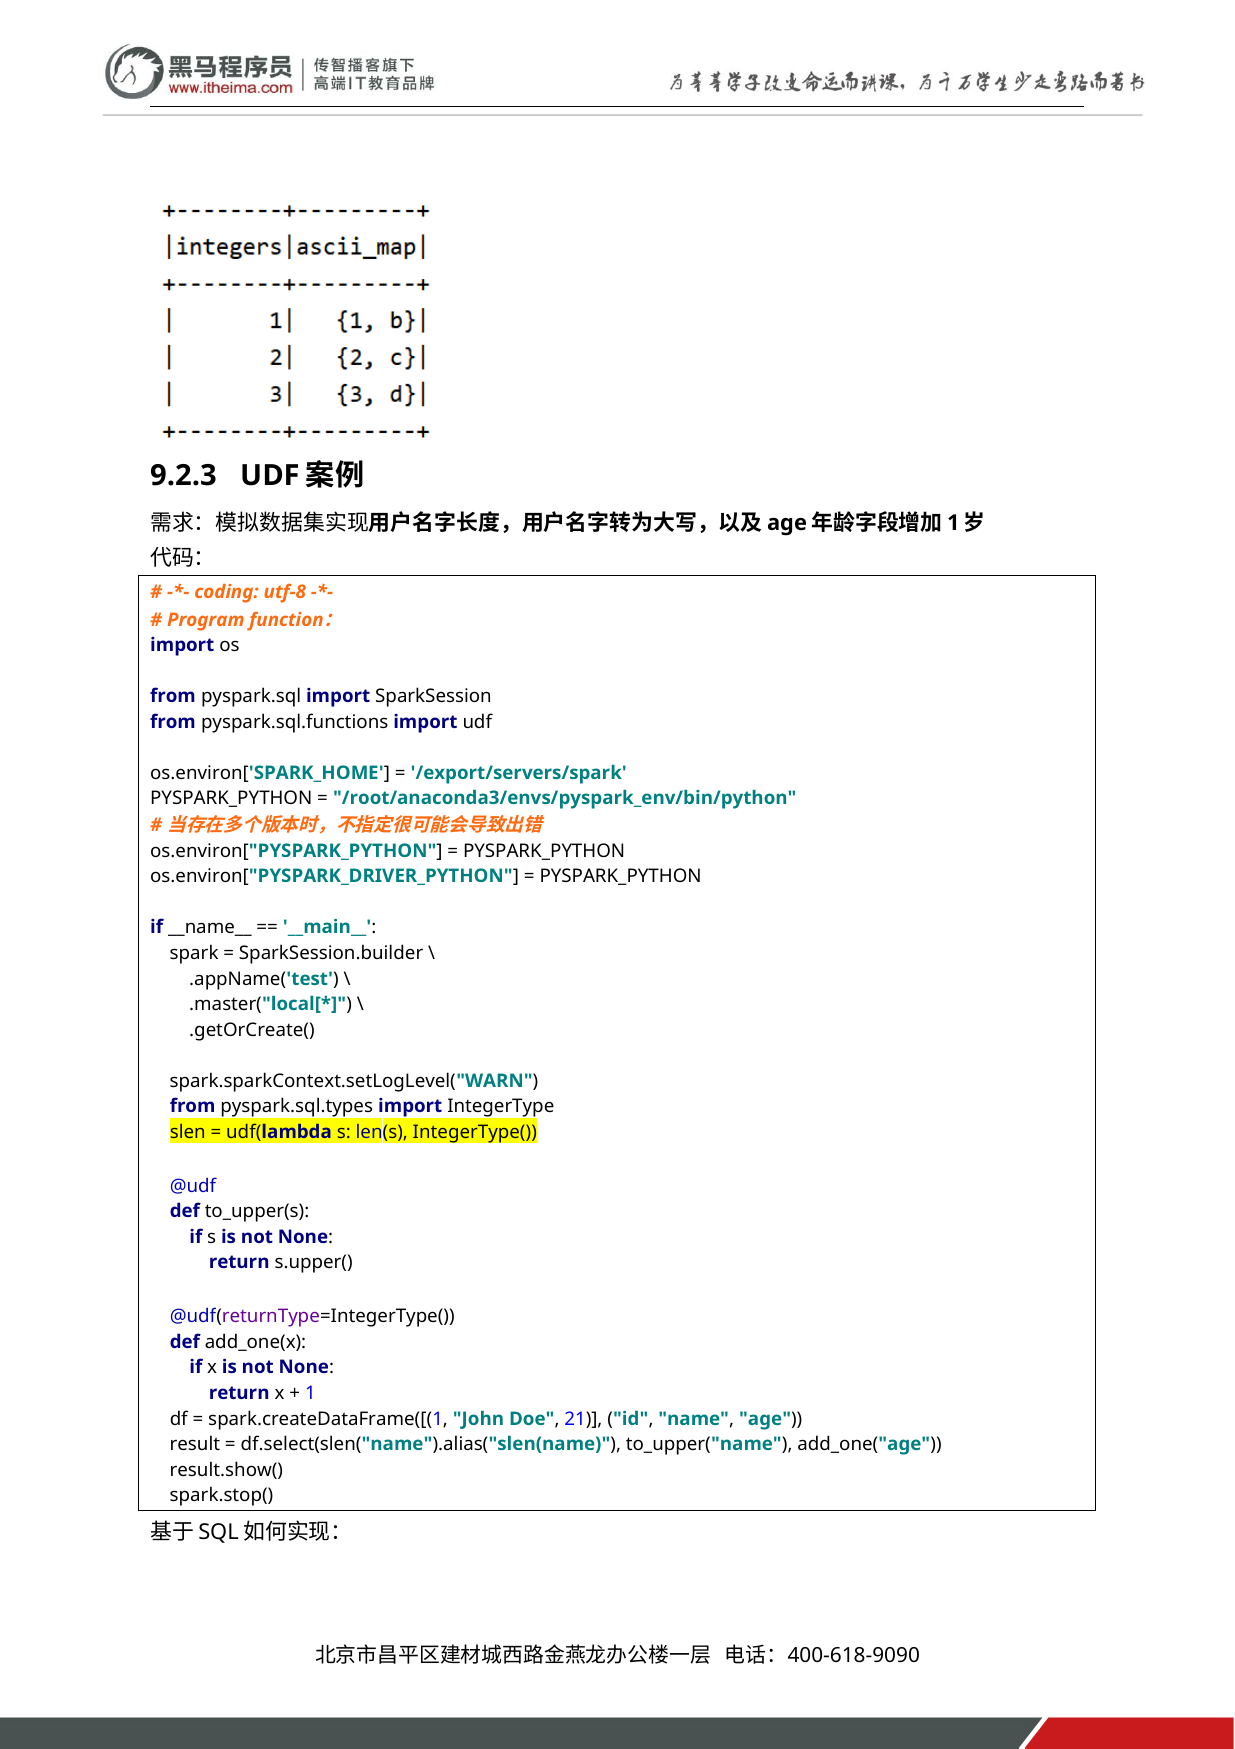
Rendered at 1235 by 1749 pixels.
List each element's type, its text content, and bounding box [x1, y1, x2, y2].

text 需求：模拟数据集实现用户名字长度，用户名字转为大写，以及age年龄字段增加1岁 [150, 505, 1084, 537]
table_header # -*- coding: utf-8 -*- # Program function： import os from pyspark.sql import SparkSession from pyspark.sql.functions import udf os.environ['SPARK_HOME'] = '/export/servers/spark' PYSPARK_PYTHON = "/root/anaconda3/envs/pyspark_env/bin/python" # 当存在多个版本时，不指定很可能会导致出错 os.environ["PYSPARK_PYTHON"] = PYSPARK_PYTHON os.environ["PYSPARK_DRIVER_PYTHON"] = PYSPARK_PYTHON if __name__ == '__main__': spark = SparkSession.builder \ .appName('test') \ .master("local[*]") \ .getOrCreate() spark.sparkContext.setLogLevel("WARN") from pyspark.sql.types import IntegerType slen = udf(lambda s: len(s), IntegerType()) @udf def to_upper(s): if s is not None: return s.upper() @udf(returnType=IntegerType()) def add_one(x): if x is not None: return x + 1 df = spark.createDataFrame([(1, "John Doe", 21)], ("id", "name", "age")) result = df.select(slen("name").alias("slen(name)"), to_upper("name"), add_one("age")) result.show() spark.stop() [139, 576, 1095, 1510]
subtitle UDF案例 [150, 452, 1084, 494]
picture [150, 191, 491, 442]
text 基于SQL如何实现： [150, 1514, 1084, 1546]
text 代码： [150, 540, 1084, 571]
picture [0, 0, 1235, 123]
picture [0, 1658, 1234, 1749]
